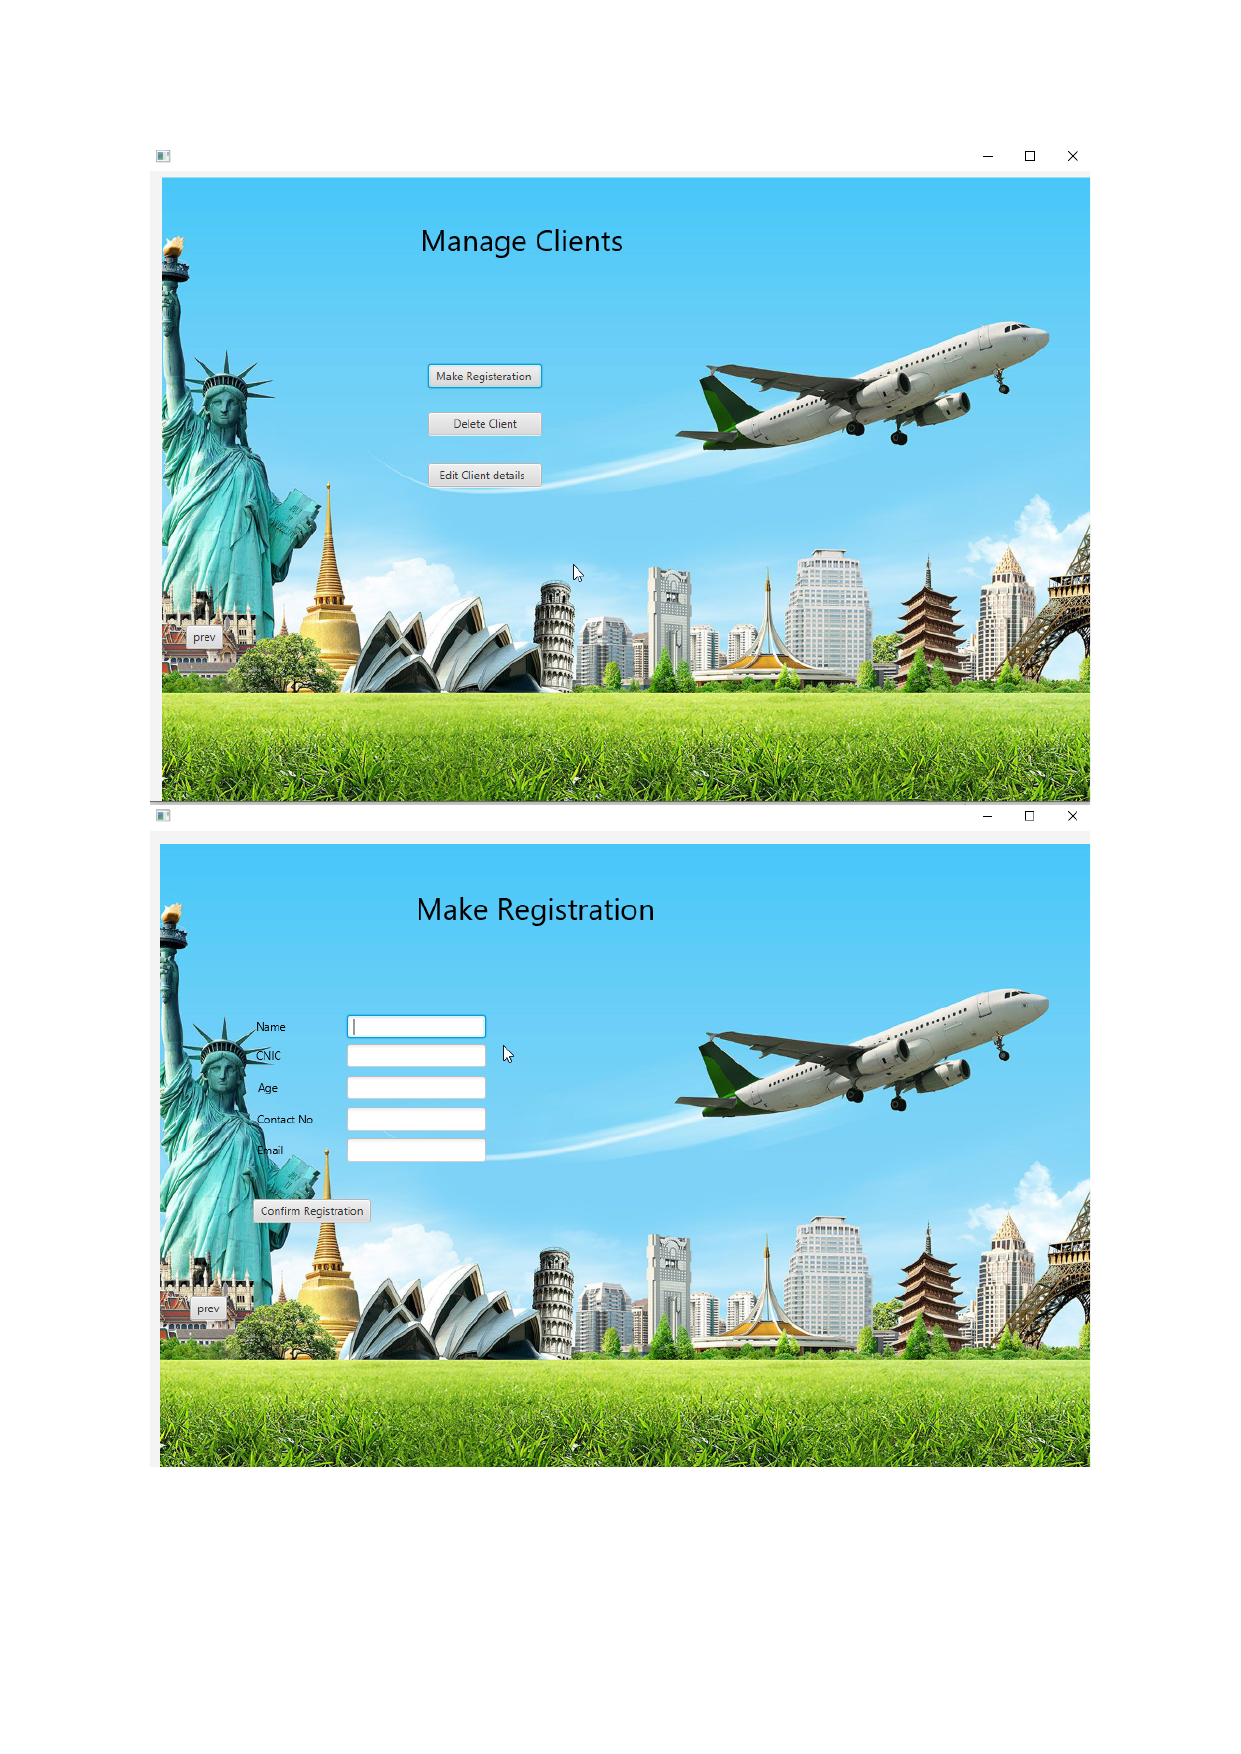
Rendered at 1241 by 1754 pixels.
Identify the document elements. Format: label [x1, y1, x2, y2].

picture [150, 150, 1091, 805]
picture [150, 806, 1091, 1467]
